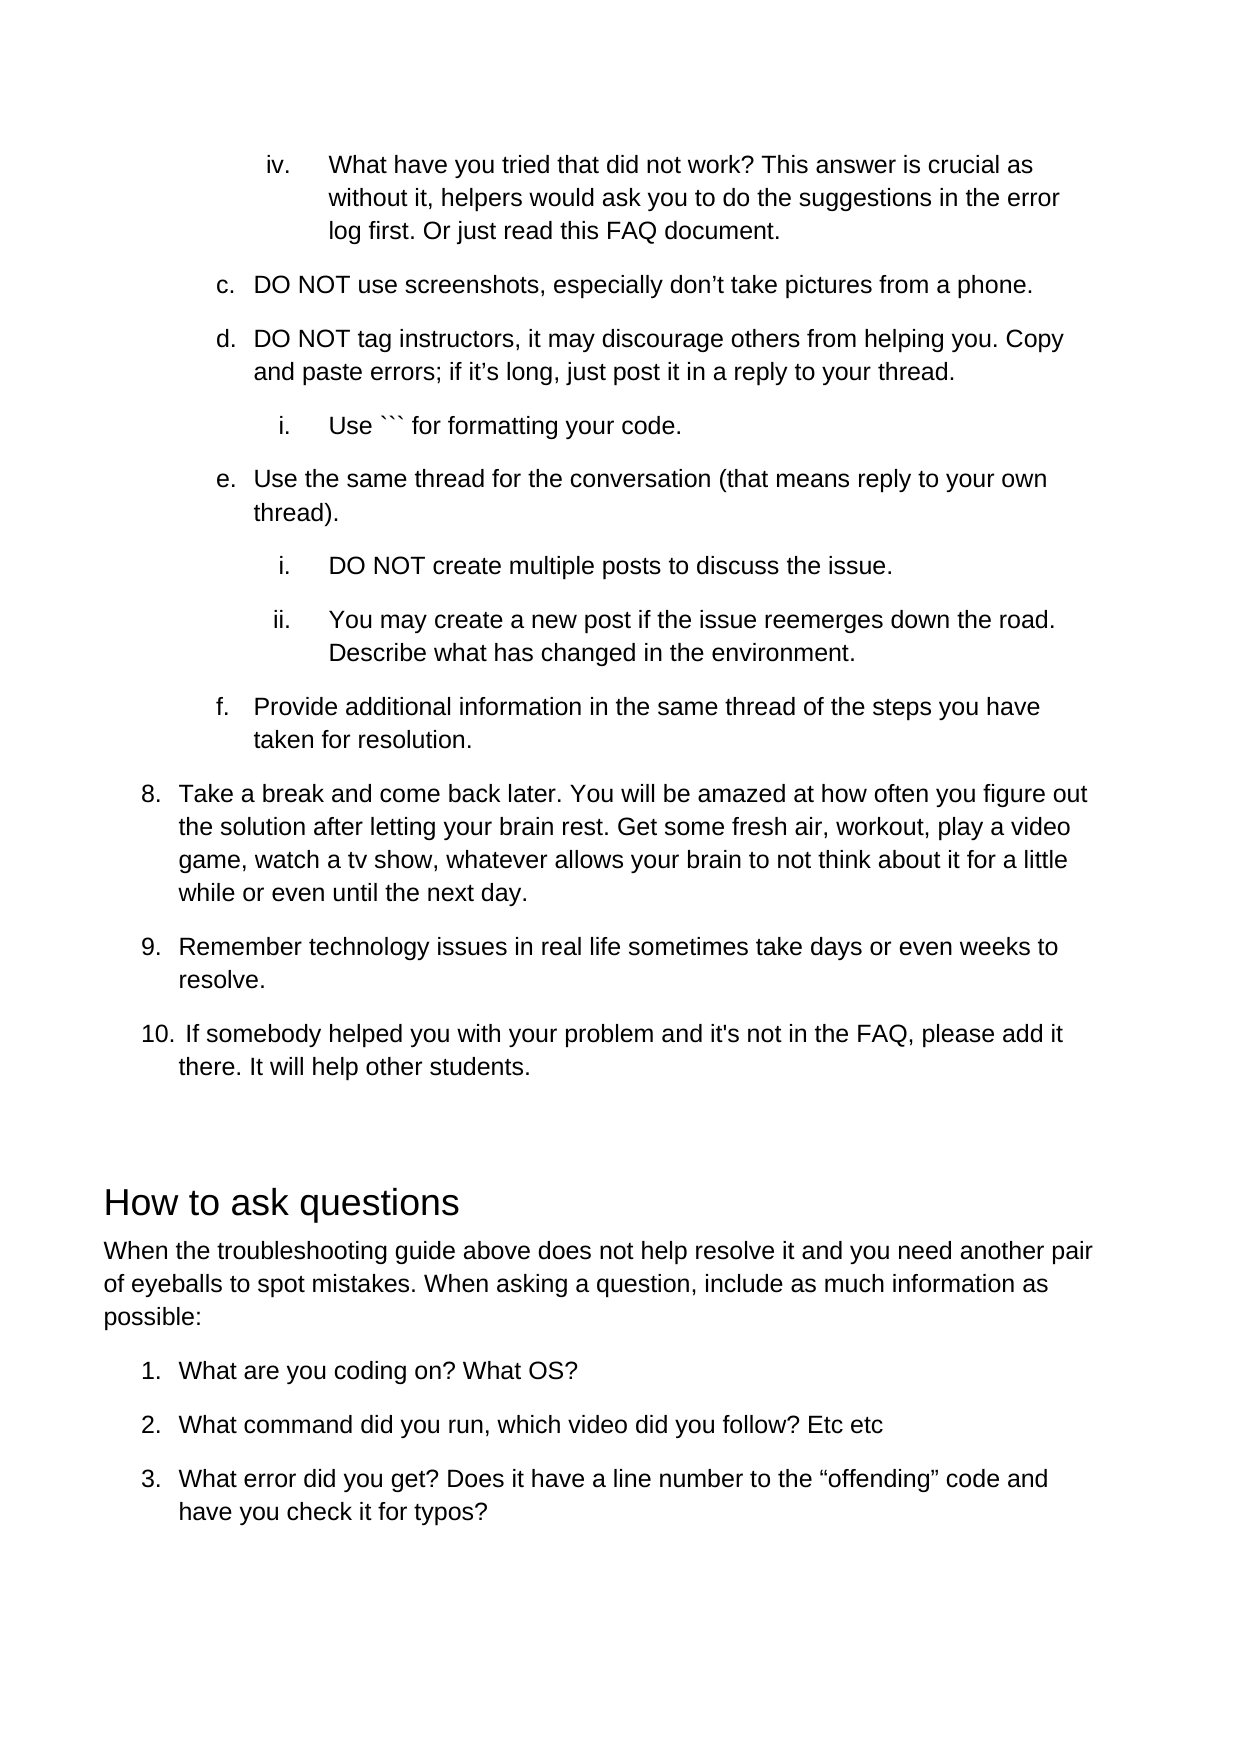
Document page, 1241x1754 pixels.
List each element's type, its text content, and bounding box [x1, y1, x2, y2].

list What are you coding on? What OS? [141, 1356, 1097, 1384]
list What have you tried that did not work? This answer is crucial as without it, helpers would ask you to do the suggestions in the error log first. Or just read this FAQ document. [291, 150, 1097, 245]
subtitle How to ask questions [103, 1180, 1097, 1223]
list DO NOT tag instructors, it may discourage others from helping you. Copy and paste errors; if it’s long, just post it in a reply to your thread. [216, 324, 1097, 386]
list Use the same thread for the conversation (that means reply to your own thread). [216, 464, 1097, 526]
list Remember technology issues in real life sometimes take days or even weeks to resolve. [141, 932, 1097, 994]
list Provide additional information in the same thread of the steps you have taken for resolution. [216, 692, 1097, 754]
list DO NOT create multiple posts to discuss the issue. [291, 551, 1097, 580]
list DO NOT use screenshots, especially don’t take pictures from a phone. [216, 270, 1097, 299]
list You may create a new post if the issue reemerges down the road. Describe what has changed in the environment. [291, 605, 1097, 667]
list Use ``` for formatting your code. [291, 411, 1097, 439]
text When the troubleshooting guide above does not help resolve it and you need another pair of eyeballs to spot mistakes. When asking a question, include as much information as possible: [103, 1236, 1097, 1331]
list If somebody helped you with your problem and it's not in the FAQ, please add it there. It will help other students. [141, 1019, 1097, 1081]
list What command did you run, which video did you follow? Etc etc [141, 1410, 1097, 1438]
list What error did you get? Does it have a line number to the “offending” code and have you check it for typos? [141, 1463, 1097, 1525]
list Take a break and come back later. You will be amazed at how often you figure out the solution after letting your brain rest. Get some fresh air, workout, play a video game, watch a tv show, whatever allows your brain to not think about it for a little while or even until the next day. [141, 779, 1097, 907]
